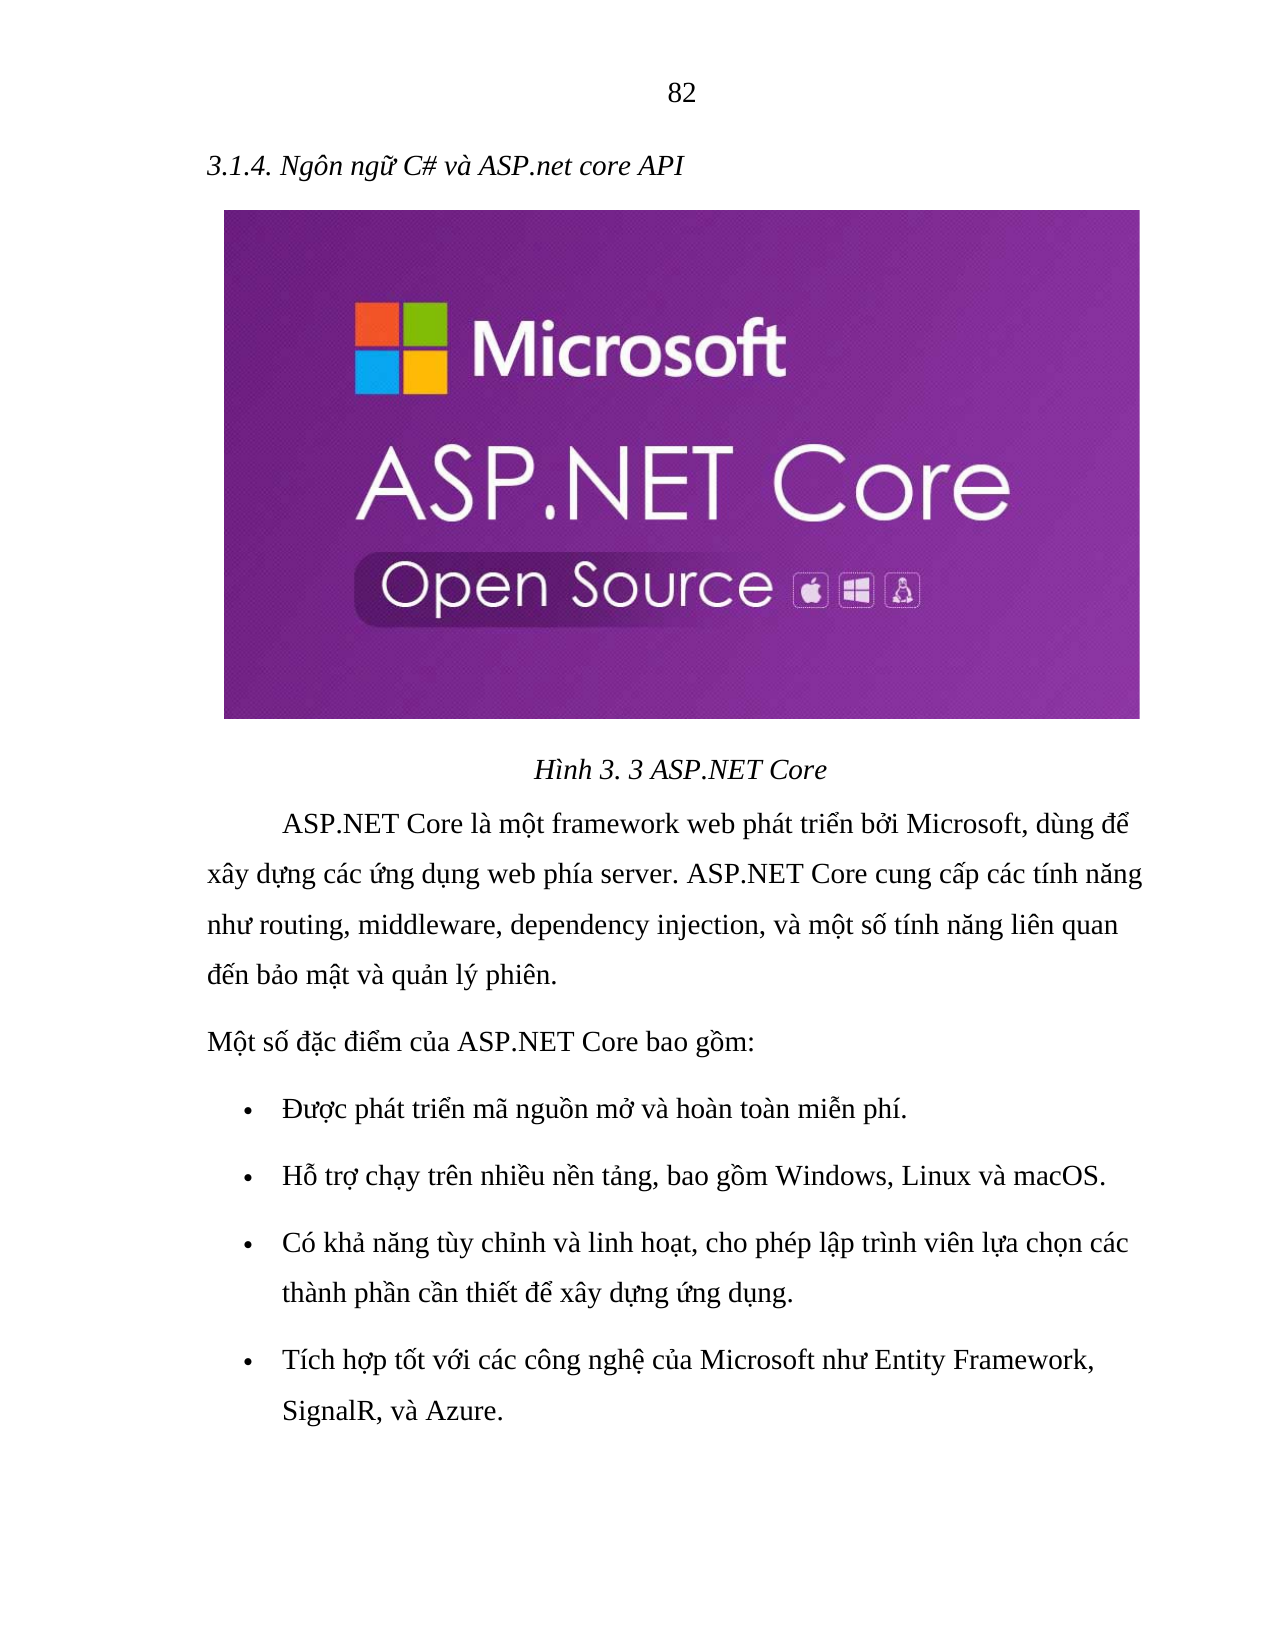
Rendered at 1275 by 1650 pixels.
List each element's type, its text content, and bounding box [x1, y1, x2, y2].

picture [224, 210, 1140, 719]
text Một số đặc điểm của ASP.NET Core bao gồm: [207, 1024, 1157, 1058]
list Được phát triển mã nguồn mở và hoàn toàn miễn phí. [244, 1091, 1157, 1125]
list Hỗ trợ chạy trên nhiều nền tảng, bao gồm Windows, Linux và macOS. [244, 1158, 1157, 1192]
text ASP.NET Core là một framework web phát triển bởi Microsoft, dùng để xây dựng các ứng dụng web phía server. ASP.NET Core cung cấp các tính năng như routing, middleware, dependency injection, và một số tính năng liên quan đến bảo mật và quản lý phiên. [207, 806, 1157, 991]
text Hình 3. 3 ASP.NET Core [207, 752, 1157, 786]
subtitle Ngôn ngữ C# và ASP.net core API [207, 148, 1157, 181]
list Tích hợp tốt với các công nghệ của Microsoft như Entity Framework, SignalR, và Azure. [244, 1342, 1157, 1426]
list Có khả năng tùy chỉnh và linh hoạt, cho phép lập trình viên lựa chọn các thành phần cần thiết để xây dựng ứng dụng. [244, 1225, 1157, 1309]
